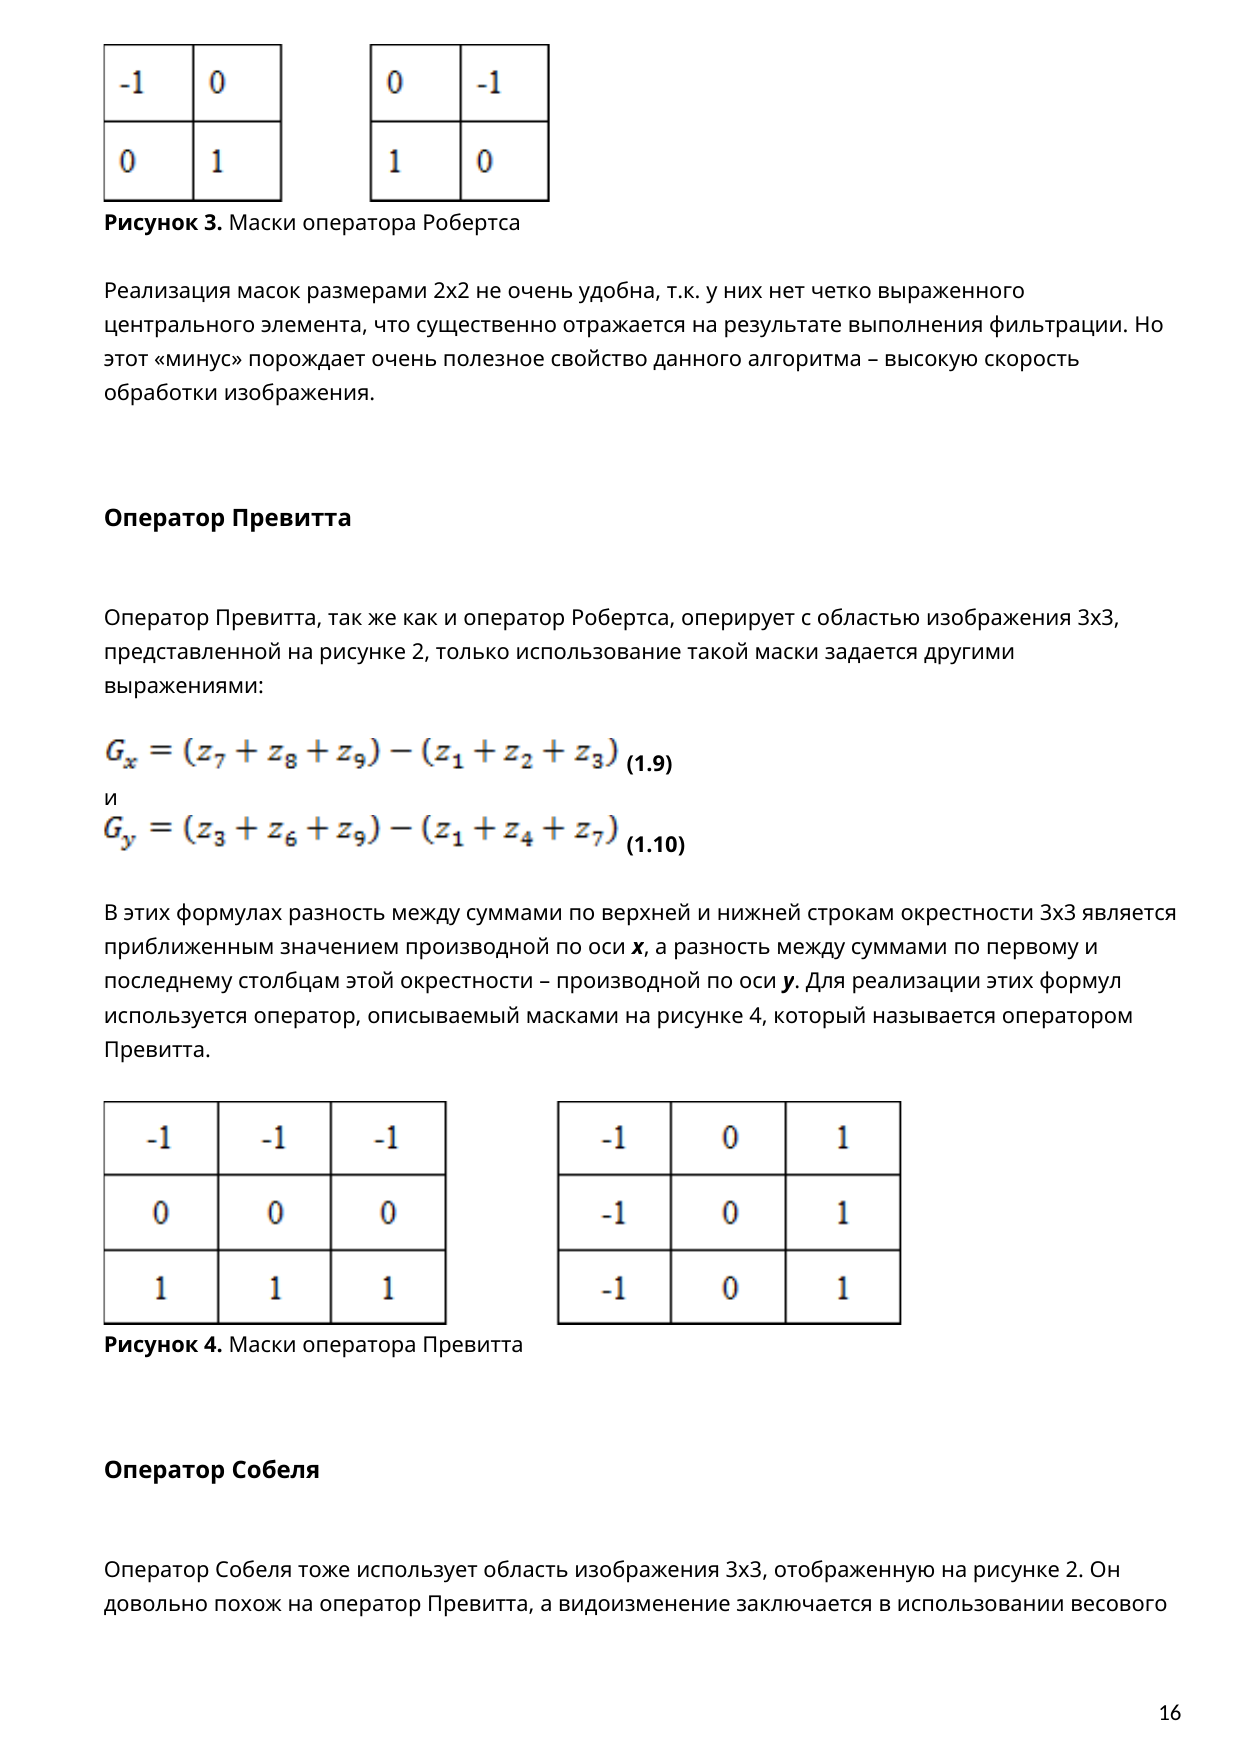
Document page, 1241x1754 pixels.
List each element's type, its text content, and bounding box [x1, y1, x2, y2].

picture [103, 44, 550, 202]
subtitle Оператор Превитта [103, 498, 1181, 533]
picture [103, 815, 621, 853]
picture [103, 1101, 902, 1325]
text Оператор Превитта, так же как и оператор Робертса, оперирует с областью изображения 3х3, представленной на рисунке 2, только использование такой маски задается другими выражениями: (1.9) и (1.10) В этих формулах разность между суммами по верхней и нижней строкам окрестности 3х3 является приближенным значением производной по оси x, а разность между суммами по первому и последнему столбцам этой окрестности – производной по оси y. Для реализации этих формул используется оператор, описываемый масками на рисунке 4, который называется оператором Превитта. Рисунок 4. Маски оператора Превитта [103, 533, 1181, 1426]
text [103, 1486, 1181, 1618]
subtitle Оператор Собеля [103, 1451, 1181, 1486]
picture [103, 738, 621, 771]
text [103, 44, 1181, 473]
